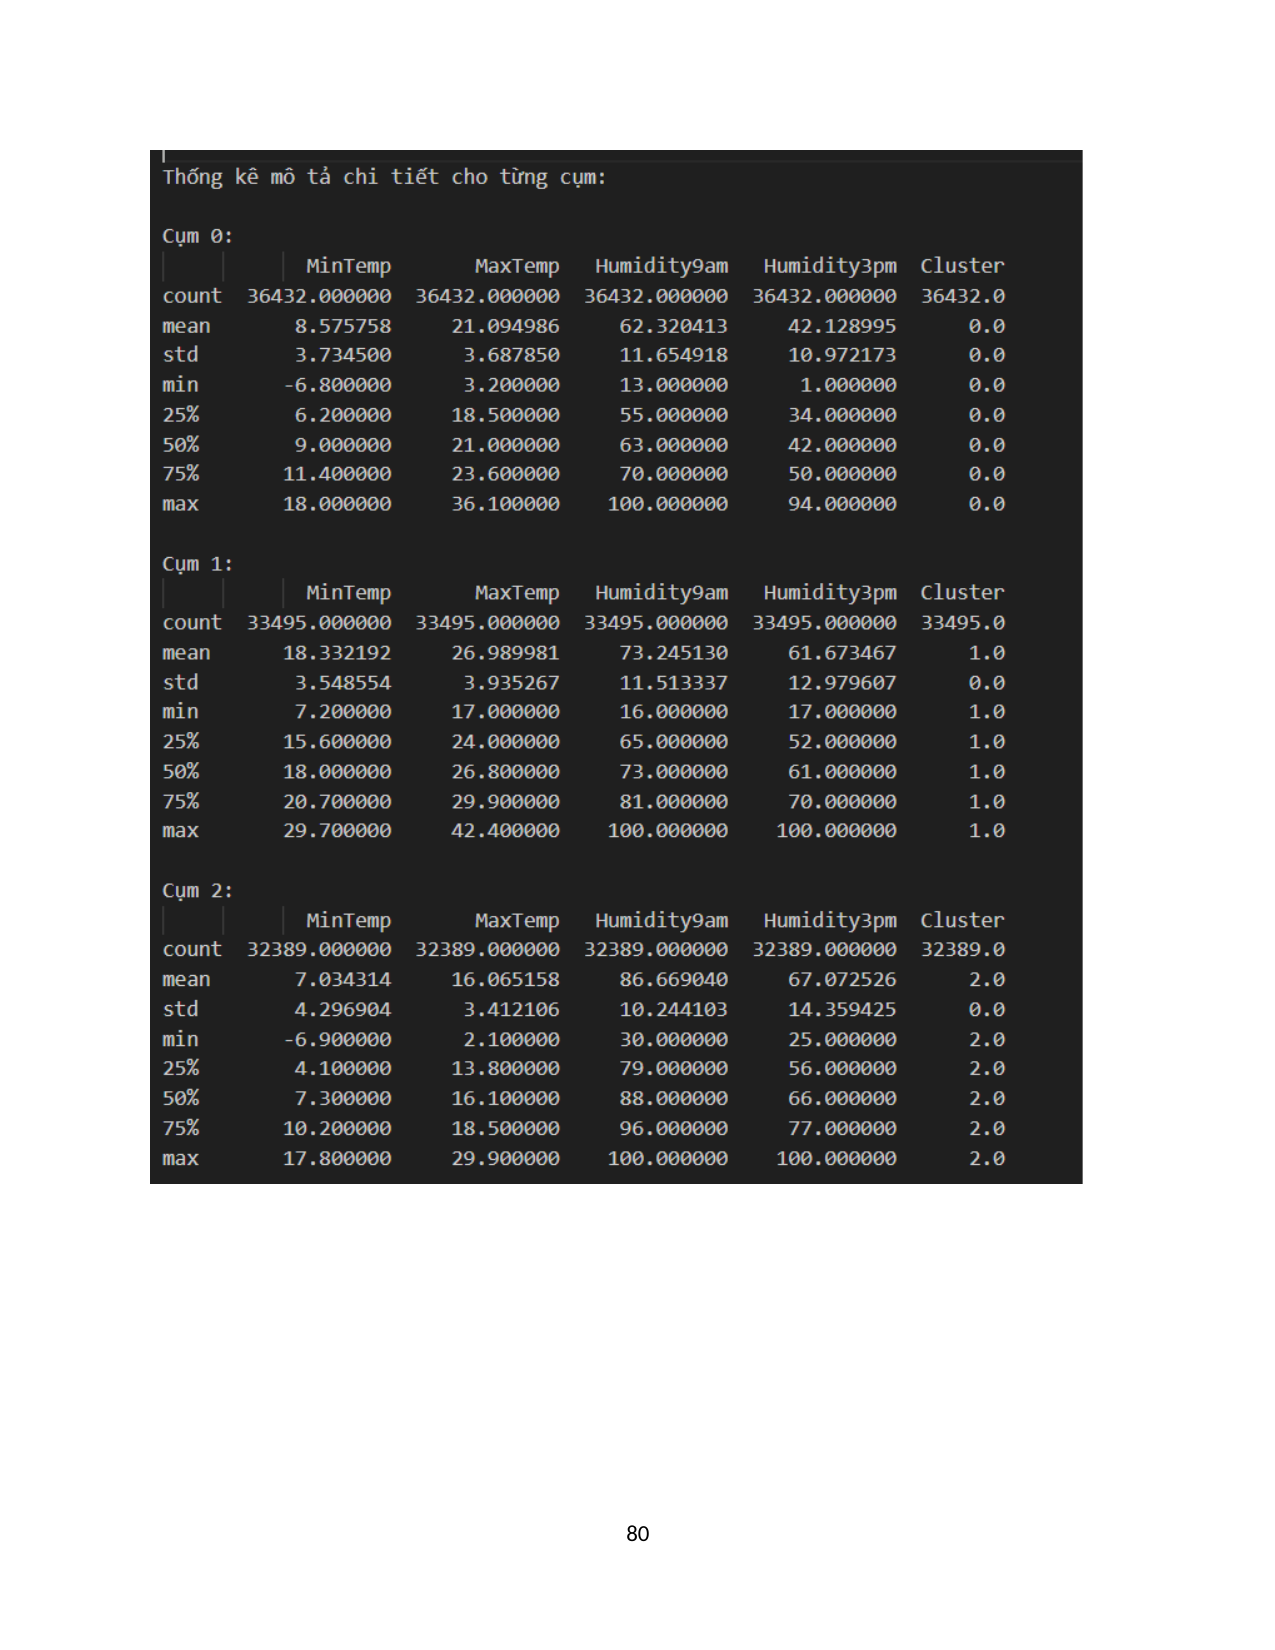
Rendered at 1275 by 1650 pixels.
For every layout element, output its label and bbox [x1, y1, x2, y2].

picture [150, 150, 1083, 1184]
